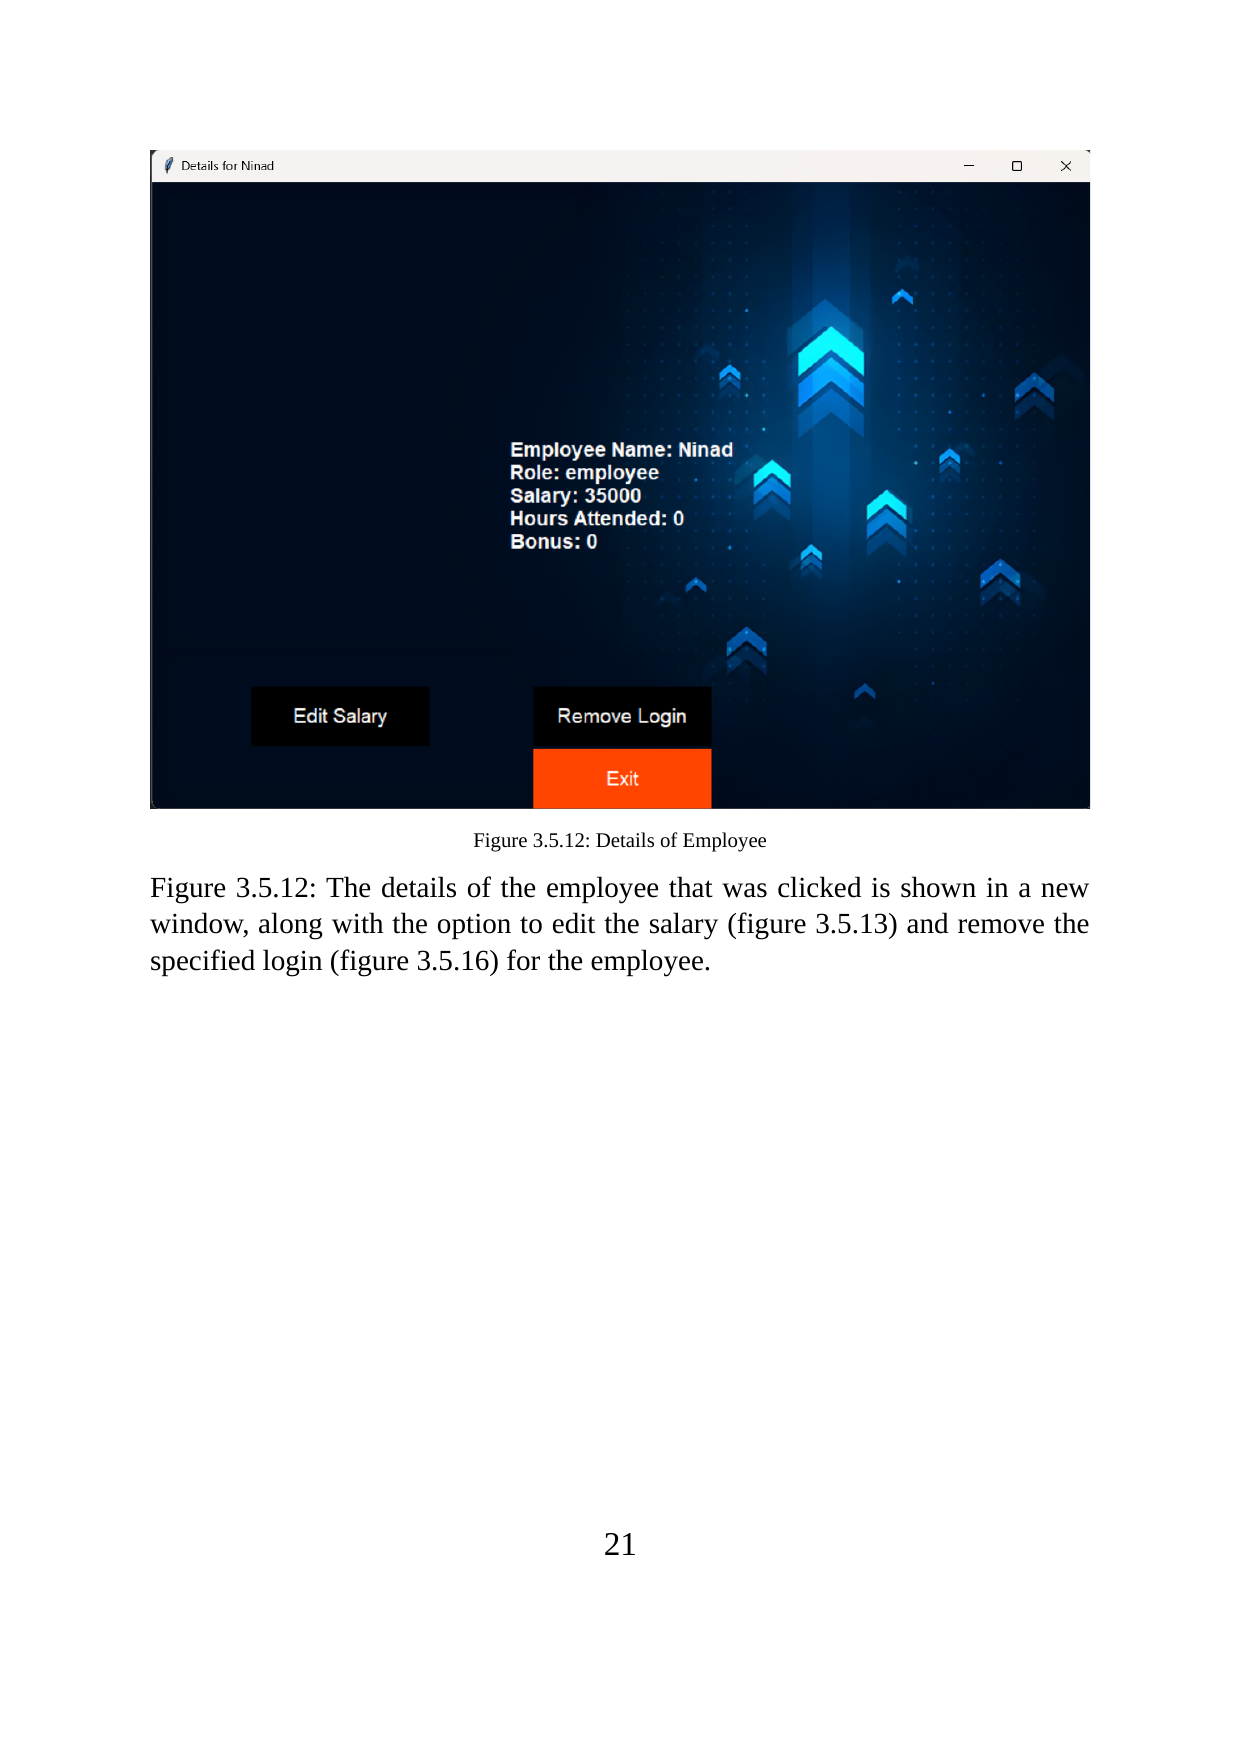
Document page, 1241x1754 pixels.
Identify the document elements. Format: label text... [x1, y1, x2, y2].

text Figure 3.5.12: Details of Employee [150, 828, 1090, 852]
text Figure 3.5.12: The details of the employee that was clicked is shown in a new window, along with the option to edit the salary (figure 3.5.13) and remove the specified login (figure 3.5.16) for the employee. [150, 871, 1090, 976]
text 21 [150, 1524, 1090, 1562]
picture [150, 150, 1091, 809]
